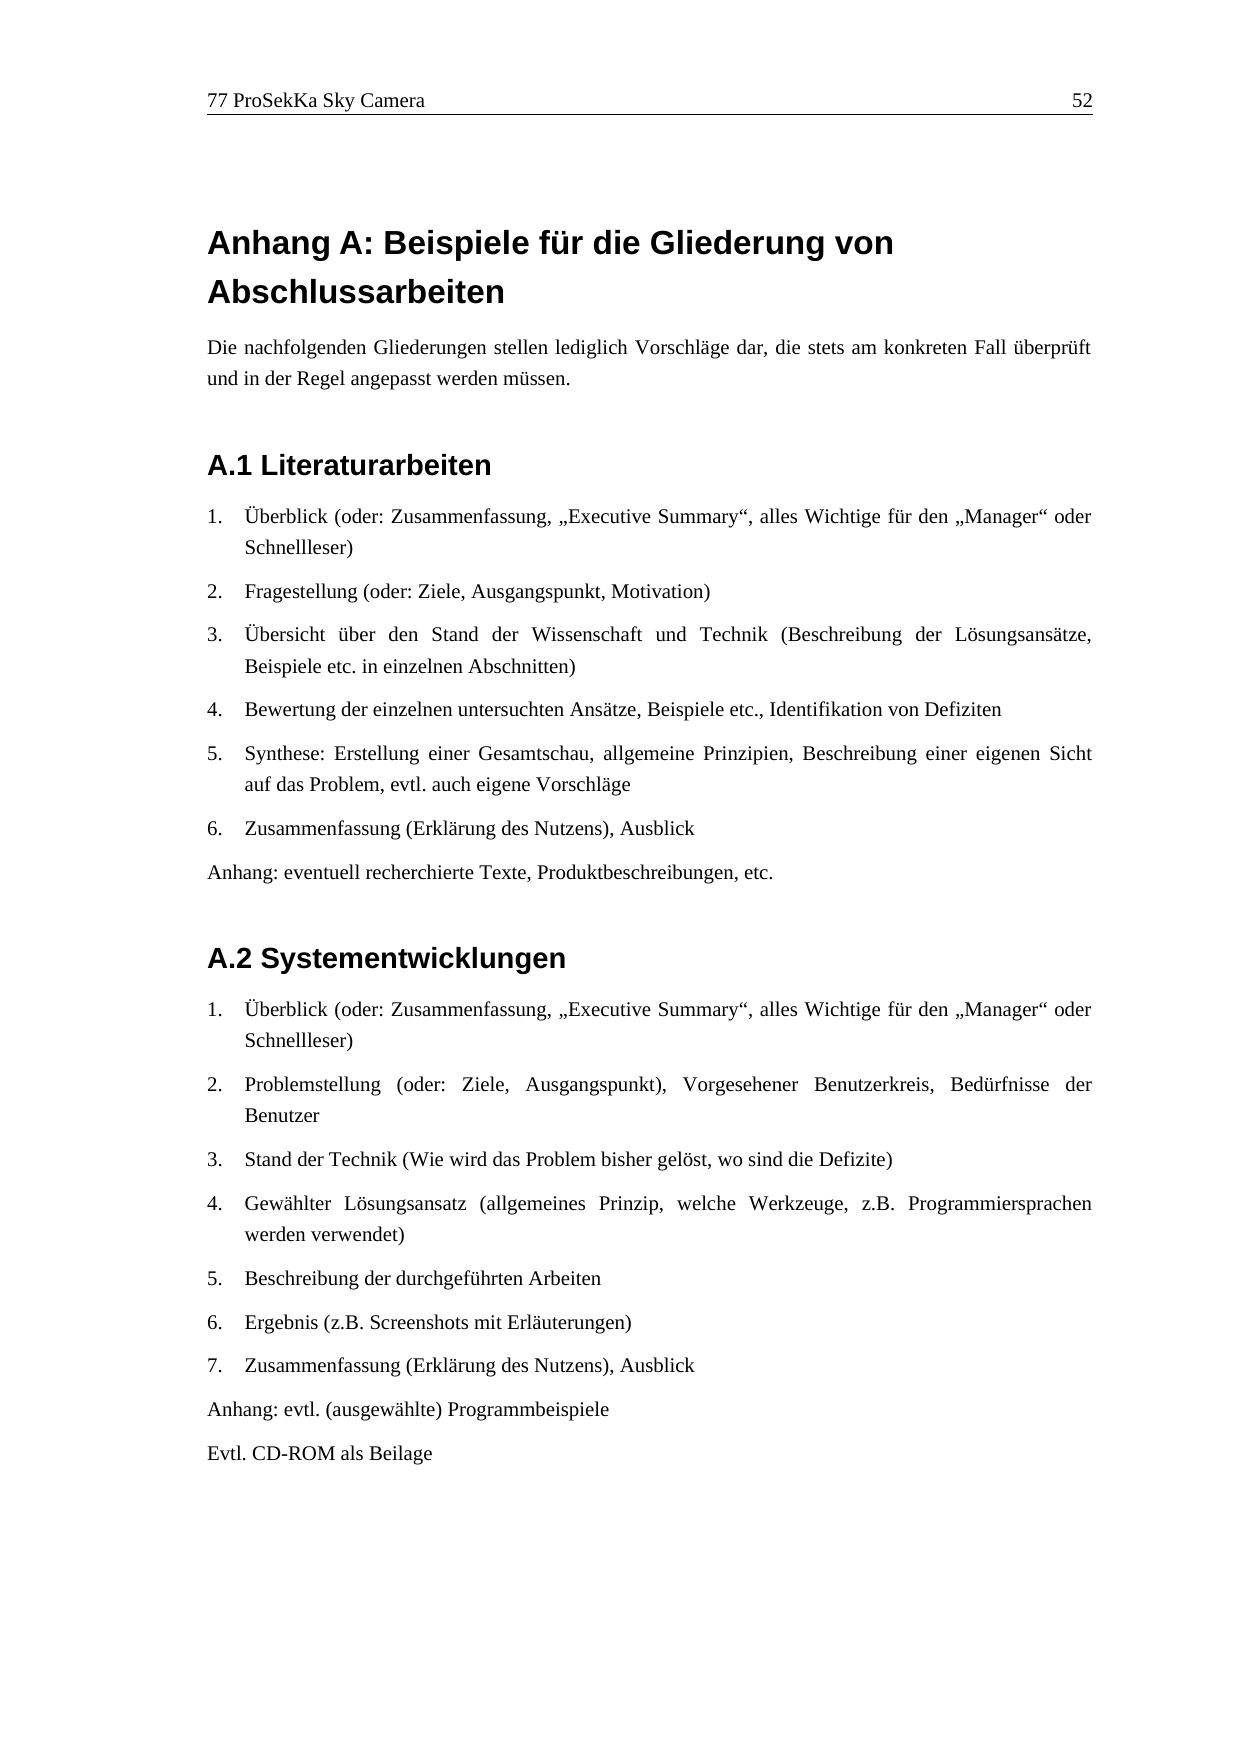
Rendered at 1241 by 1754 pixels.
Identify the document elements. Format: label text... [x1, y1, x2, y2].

subtitle A.1 Literaturarbeiten [207, 447, 1093, 481]
list Überblick (oder: Zusammenfassung, „Executive Summary“, alles Wichtige für den „Manager“ oder Schnellleser) [207, 503, 1093, 559]
subtitle A.2 Systementwicklungen [207, 941, 1093, 974]
list Zusammenfassung (Erklärung des Nutzens), Ausblick [207, 1353, 1093, 1377]
list Fragestellung (oder: Ziele, Ausgangspunkt, Motivation) [207, 578, 1093, 603]
text Anhang: eventuell recherchierte Texte, Produktbeschreibungen, etc. [207, 860, 1093, 884]
text Die nachfolgenden Gliederungen stellen lediglich Vorschläge dar, die stets am konkreten Fall überprüft und in der Regel angepasst werden müssen. [207, 335, 1093, 390]
list Überblick (oder: Zusammenfassung, „Executive Summary“, alles Wichtige für den „Manager“ oder Schnellleser) [207, 997, 1093, 1052]
subtitle Anhang A: Beispiele für die Gliederung von Abschlussarbeiten [207, 223, 1093, 311]
list Beschreibung der durchgeführten Arbeiten [207, 1266, 1093, 1290]
list Zusammenfassung (Erklärung des Nutzens), Ausblick [207, 816, 1093, 840]
list Stand der Technik (Wie wird das Problem bisher gelöst, wo sind die Defizite) [207, 1147, 1093, 1171]
list Synthese: Erstellung einer Gesamtschau, allgemeine Prinzipien, Beschreibung einer eigenen Sicht auf das Problem, evtl. auch eigene Vorschläge [207, 741, 1093, 796]
list Problemstellung (oder: Ziele, Ausgangspunkt), Vorgesehener Benutzerkreis, Bedürfnisse der Benutzer [207, 1072, 1093, 1127]
list Ergebnis (z.B. Screenshots mit Erläuterungen) [207, 1309, 1093, 1334]
list Bewertung der einzelnen untersuchten Ansätze, Beispiele etc., Identifikation von Defiziten [207, 697, 1093, 721]
text Evtl. CD-ROM als Beilage [207, 1441, 1093, 1465]
list Übersicht über den Stand der Wissenschaft und Technik (Beschreibung der Lösungsansätze, Beispiele etc. in einzelnen Abschnitten) [207, 622, 1093, 678]
text Anhang: evtl. (ausgewählte) Programmbeispiele [207, 1397, 1093, 1421]
list Gewählter Lösungsansatz (allgemeines Prinzip, welche Werkzeuge, z.B. Programmiersprachen werden verwendet) [207, 1191, 1093, 1246]
